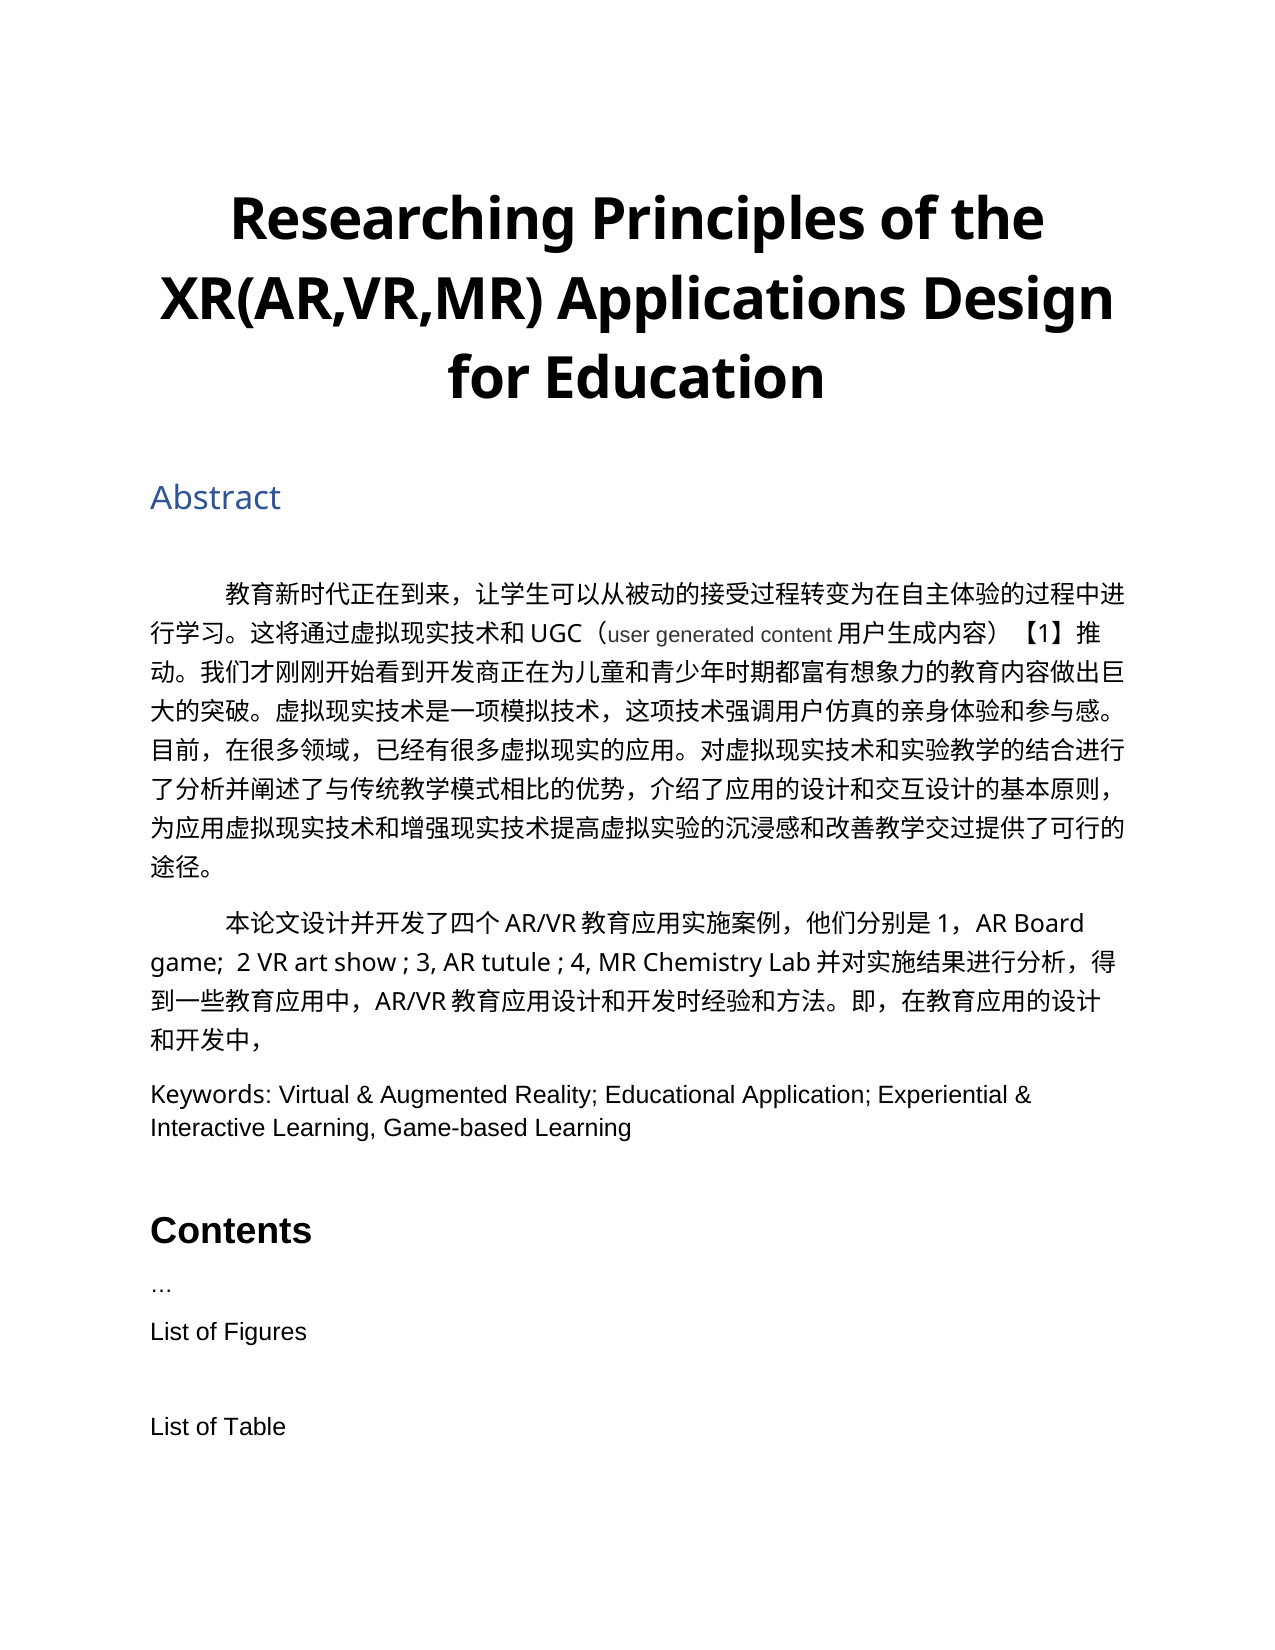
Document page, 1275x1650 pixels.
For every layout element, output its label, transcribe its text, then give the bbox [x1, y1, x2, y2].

text … [150, 1271, 1125, 1298]
text 本论文设计并开发了四个AR/VR教育应用实施案例，他们分别是1，AR Board game; 2 VR art show ; 3, AR tutule ; 4, MR Chemistry Lab并对实施结果进行分析，得到一些教育应用中，AR/VR教育应用设计和开发时经验和方法。即，在教育应用的设计和开发中， [150, 903, 1125, 1057]
subtitle Abstract [150, 473, 1125, 519]
text Keywords: Virtual & Augmented Reality; Educational Application; Experiential & Interactive Learning, Game-based Learning [150, 1076, 1125, 1142]
text List of Table [150, 1412, 1125, 1441]
text Contents [150, 1208, 1125, 1251]
text 教育新时代正在到来，让学生可以从被动的接受过程转变为在自主体验的过程中进行学习。这将通过虚拟现实技术和UGC（user generated content用户生成内容）【1】推动。我们才刚刚开始看到开发商正在为儿童和青少年时期都富有想象力的教育内容做出巨大的突破。虚拟现实技术是一项模拟技术，这项技术强调用户仿真的亲身体验和参与感。目前，在很多领域，已经有很多虚拟现实的应用。对虚拟现实技术和实验教学的结合进行了分析并阐述了与传统教学模式相比的优势，介绍了应用的设计和交互设计的基本原则，为应用虚拟现实技术和增强现实技术提高虚拟实验的沉浸感和改善教学交过提供了可行的途径。 [150, 574, 1125, 884]
title Researching Principles of the XR(AR,VR,MR) Applications Design for Education [150, 177, 1125, 416]
text List of Figures [150, 1317, 1125, 1345]
